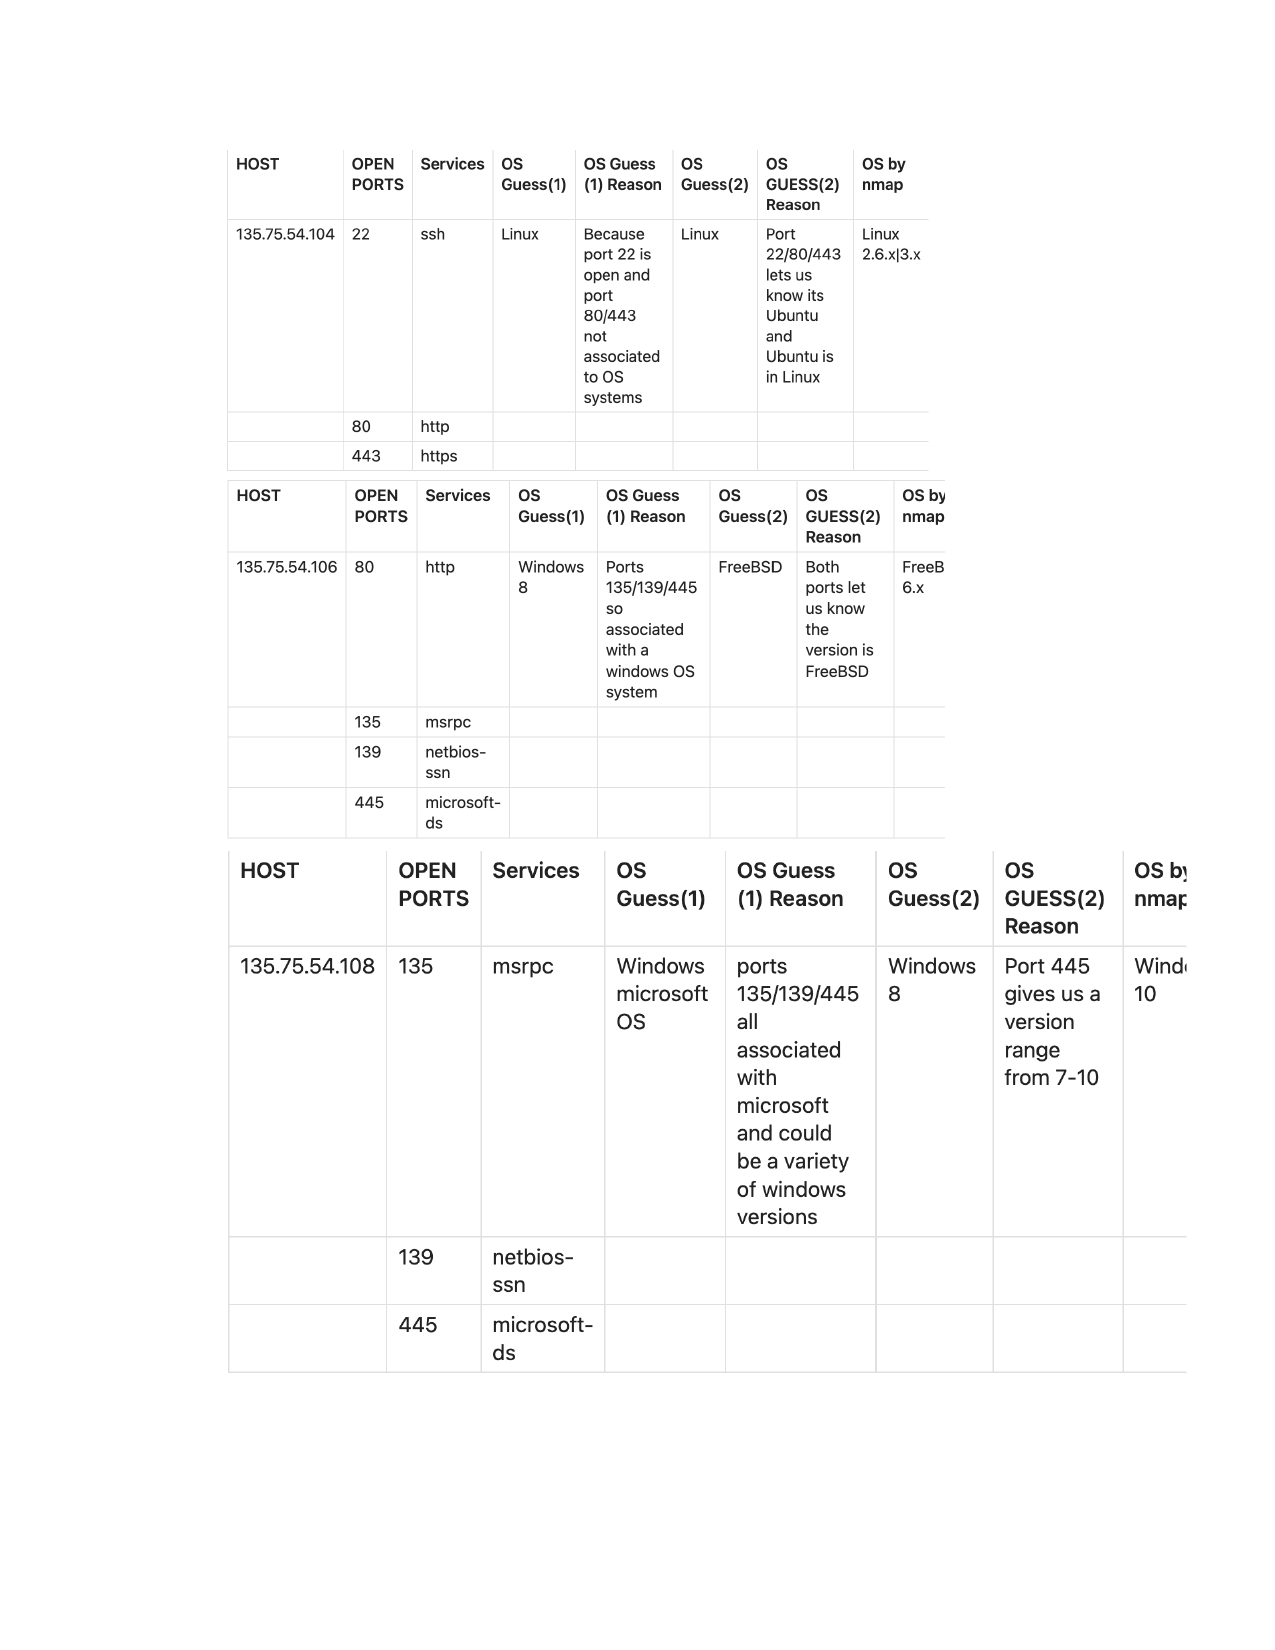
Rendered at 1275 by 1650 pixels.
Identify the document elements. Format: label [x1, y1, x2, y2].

picture [225, 480, 955, 844]
list [187, 150, 1125, 1378]
picture [225, 851, 1200, 1378]
picture [225, 150, 939, 473]
